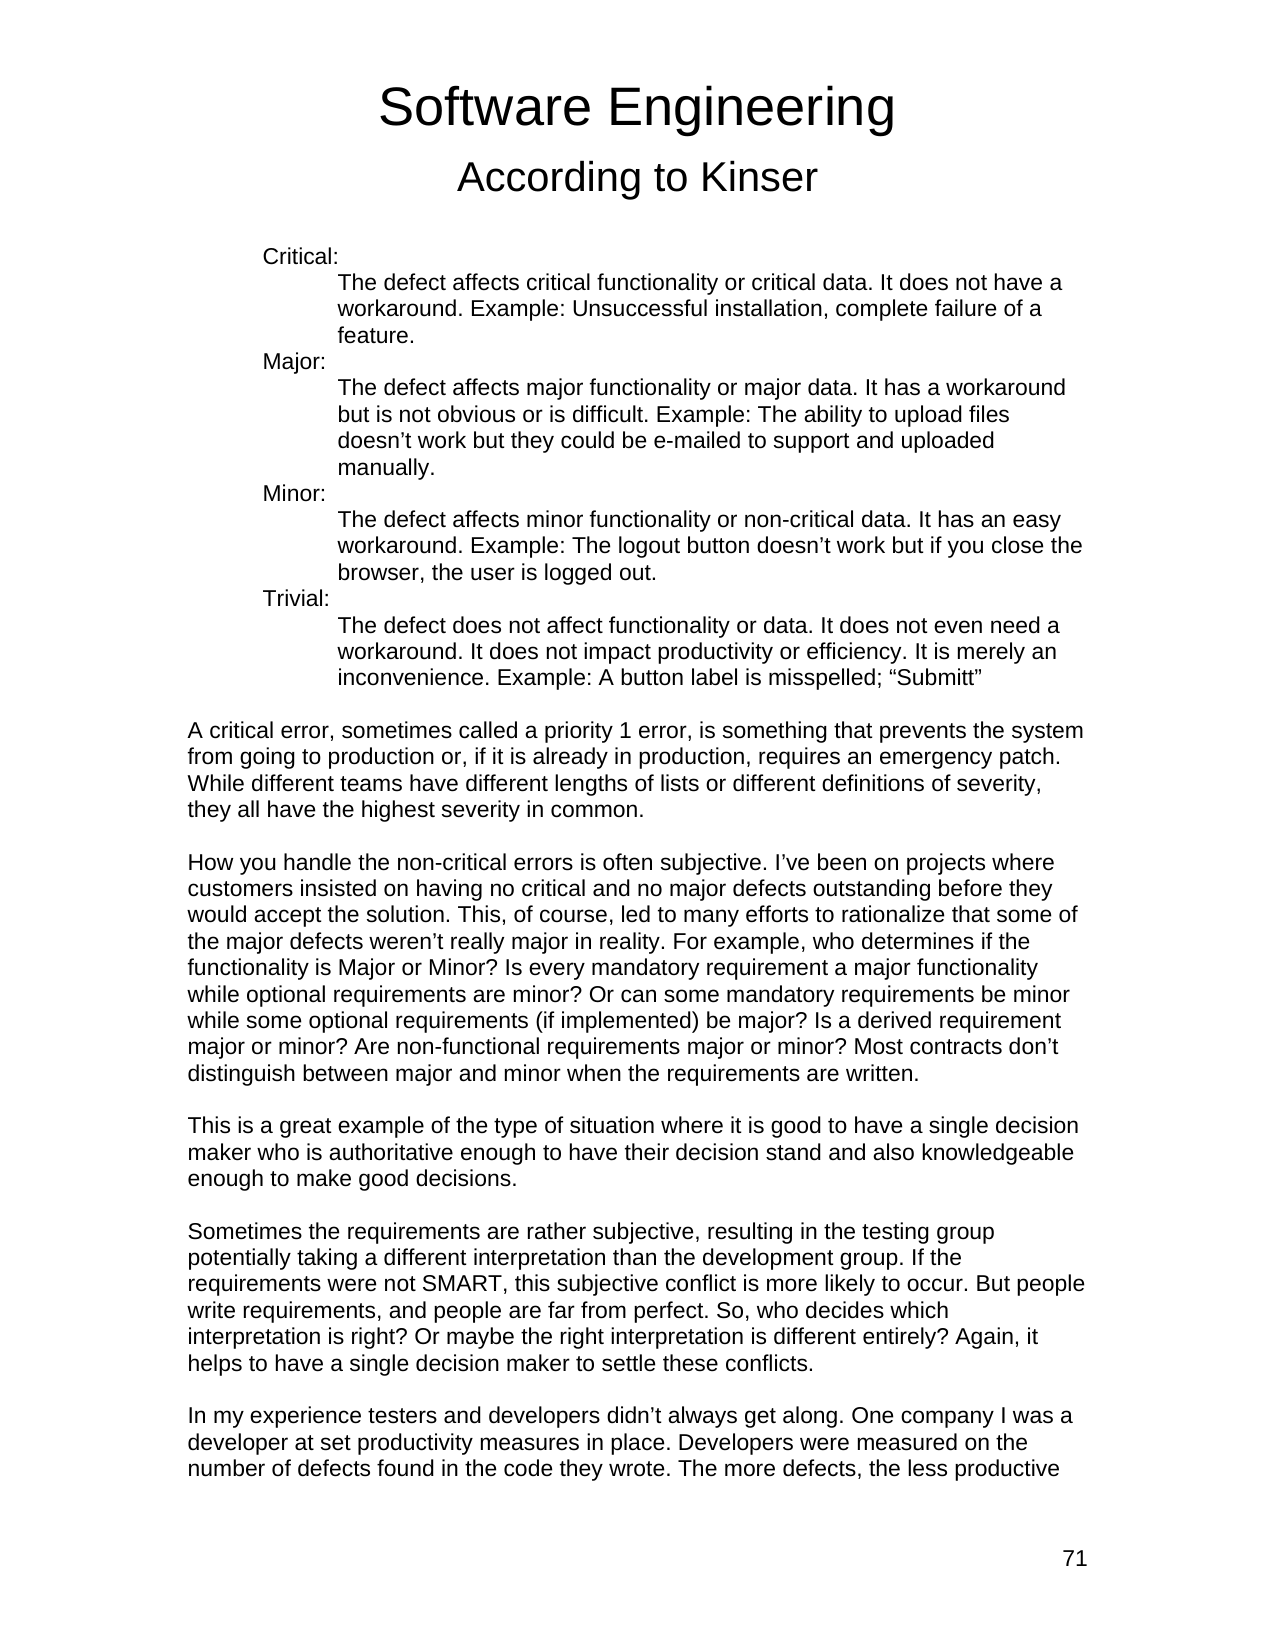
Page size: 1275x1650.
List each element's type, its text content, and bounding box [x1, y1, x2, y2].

text The defect affects minor functionality or non-critical data. It has an easy workaround. Example: The logout button doesn’t work but if you close the browser, the user is logged out. [337, 506, 1087, 585]
text Major: [262, 348, 1087, 374]
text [187, 1402, 1087, 1481]
text How you handle the non-critical errors is often subjective. I’ve been on projects where customers insisted on having no critical and no major defects outstanding before they would accept the solution. This, of course, led to many efforts to rationalize that some of the major defects weren’t really major in reality. For example, who determines if the functionality is Major or Minor? Is every mandatory requirement a major functionality while optional requirements are minor? Or can some mandatory requirements be minor while some optional requirements (if implemented) be major? Is a derived requirement major or minor? Are non-functional requirements major or minor? Most contracts don’t distinguish between major and minor when the requirements are written. [187, 849, 1087, 1086]
text The defect affects major functionality or major data. It has a workaround but is not obvious or is difficult. Example: The ability to upload files doesn’t work but they could be e-mailed to support and uploaded manually. [337, 374, 1087, 480]
text Sometimes the requirements are rather subjective, resulting in the testing group potentially taking a different interpretation than the development group. If the requirements were not SMART, this subjective conflict is more likely to occur. But people write requirements, and people are far from perfect. So, who decides which interpretation is right? Or maybe the right interpretation is different entirely? Again, it helps to have a single decision maker to settle these conflicts. [187, 1218, 1087, 1376]
text A critical error, sometimes called a priority 1 error, is something that prevents the system from going to production or, if it is already in production, requires an emergency patch. While different teams have different lengths of lists or different definitions of severity, they all have the highest severity in common. [187, 717, 1087, 822]
text Minor: [262, 480, 1087, 506]
text This is a great example of the type of situation where it is good to have a single decision maker who is authoritative enough to have their decision stand and also knowledgeable enough to make good decisions. [187, 1112, 1087, 1191]
text The defect affects critical functionality or critical data. It does not have a workaround. Example: Unsuccessful installation, complete failure of a feature. [337, 269, 1087, 348]
text Trivial: [262, 585, 1087, 612]
text The defect does not affect functionality or data. It does not even need a workaround. It does not impact productivity or efficiency. It is merely an inconvenience. Example: A button label is misspelled; “Submitt” [337, 612, 1087, 691]
text Critical: [262, 243, 1087, 269]
